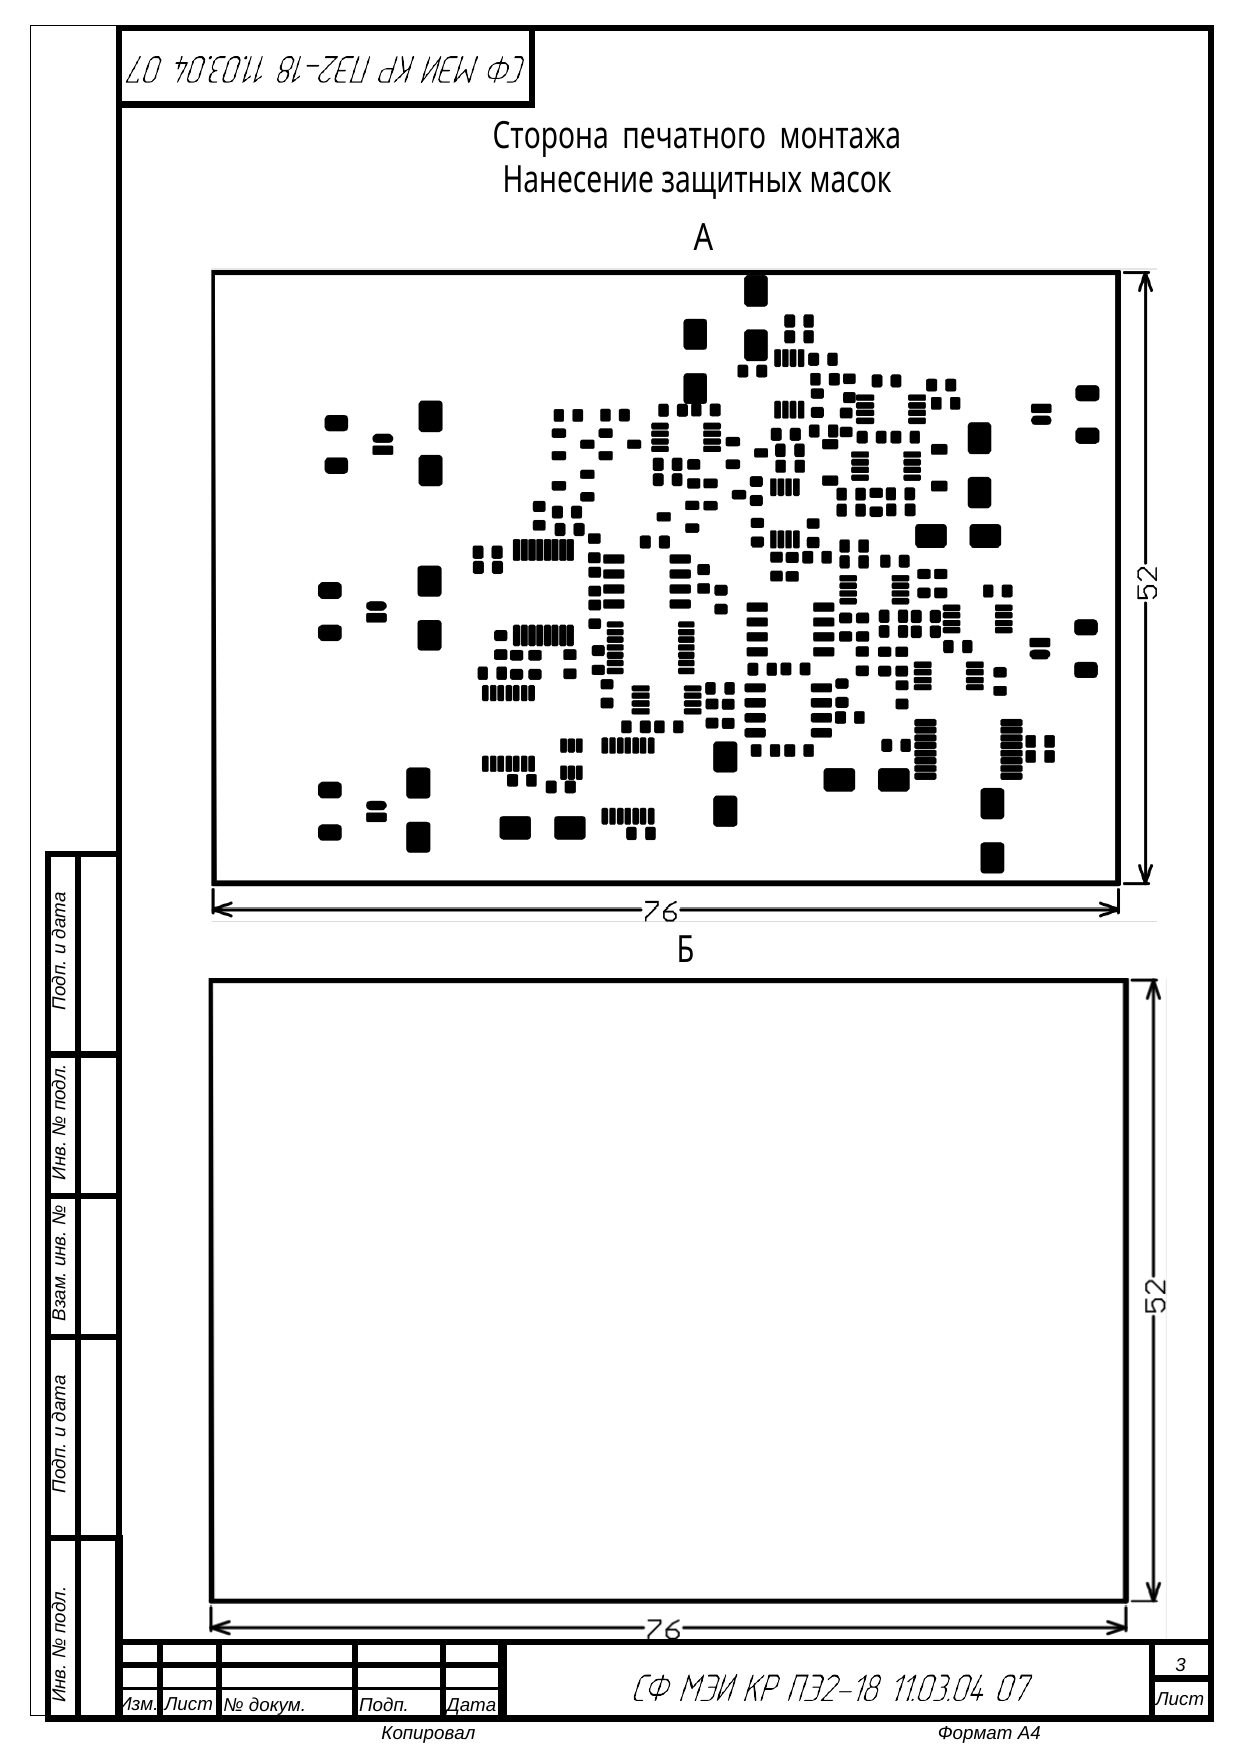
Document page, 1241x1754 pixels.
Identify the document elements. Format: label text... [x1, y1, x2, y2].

table_header [122, 31, 529, 101]
picture [633, 1674, 1033, 1701]
table_cell [81, 1340, 116, 1534]
table_cell Подп. и дата [51, 1340, 75, 1534]
table_cell Подп. [358, 1690, 440, 1715]
table_cell [81, 1199, 116, 1334]
table_cell Лист [1155, 1682, 1208, 1715]
table_cell Дата [446, 1690, 498, 1715]
table_header [535, 31, 1208, 101]
table_cell № докум. [222, 1690, 352, 1715]
table_cell Лист [163, 1690, 216, 1715]
table_cell [81, 857, 116, 1051]
table_cell Изм. [123, 1690, 157, 1715]
table_cell 3 [1155, 1645, 1208, 1675]
table_cell [123, 1668, 157, 1687]
table_header [31, 26, 116, 851]
text Копировал Формат А4 [381, 1722, 1228, 1743]
picture [125, 56, 524, 83]
picture [211, 268, 1157, 922]
table_cell Взам. инв. № [51, 1199, 75, 1334]
table_cell [163, 1645, 216, 1662]
table_cell [31, 851, 45, 1715]
table_cell [81, 1058, 116, 1193]
table_cell [222, 1645, 352, 1662]
table_cell [163, 1668, 216, 1687]
table_cell [507, 1645, 1149, 1715]
picture [208, 978, 1167, 1639]
table_cell [222, 1668, 352, 1687]
table_cell Подп. и дата [51, 857, 75, 1051]
table_cell Сторона печатного монтажа Нанесение защитных масок А Б [122, 101, 1208, 1639]
table_cell [81, 1541, 115, 1715]
table_cell [358, 1668, 440, 1687]
table_cell Инв. № подл. [51, 1541, 75, 1715]
table_cell [358, 1645, 440, 1662]
table_cell [446, 1645, 498, 1662]
table_cell Инв. № подл. [51, 1058, 75, 1193]
table_cell [446, 1668, 498, 1687]
table_cell [123, 1645, 157, 1662]
